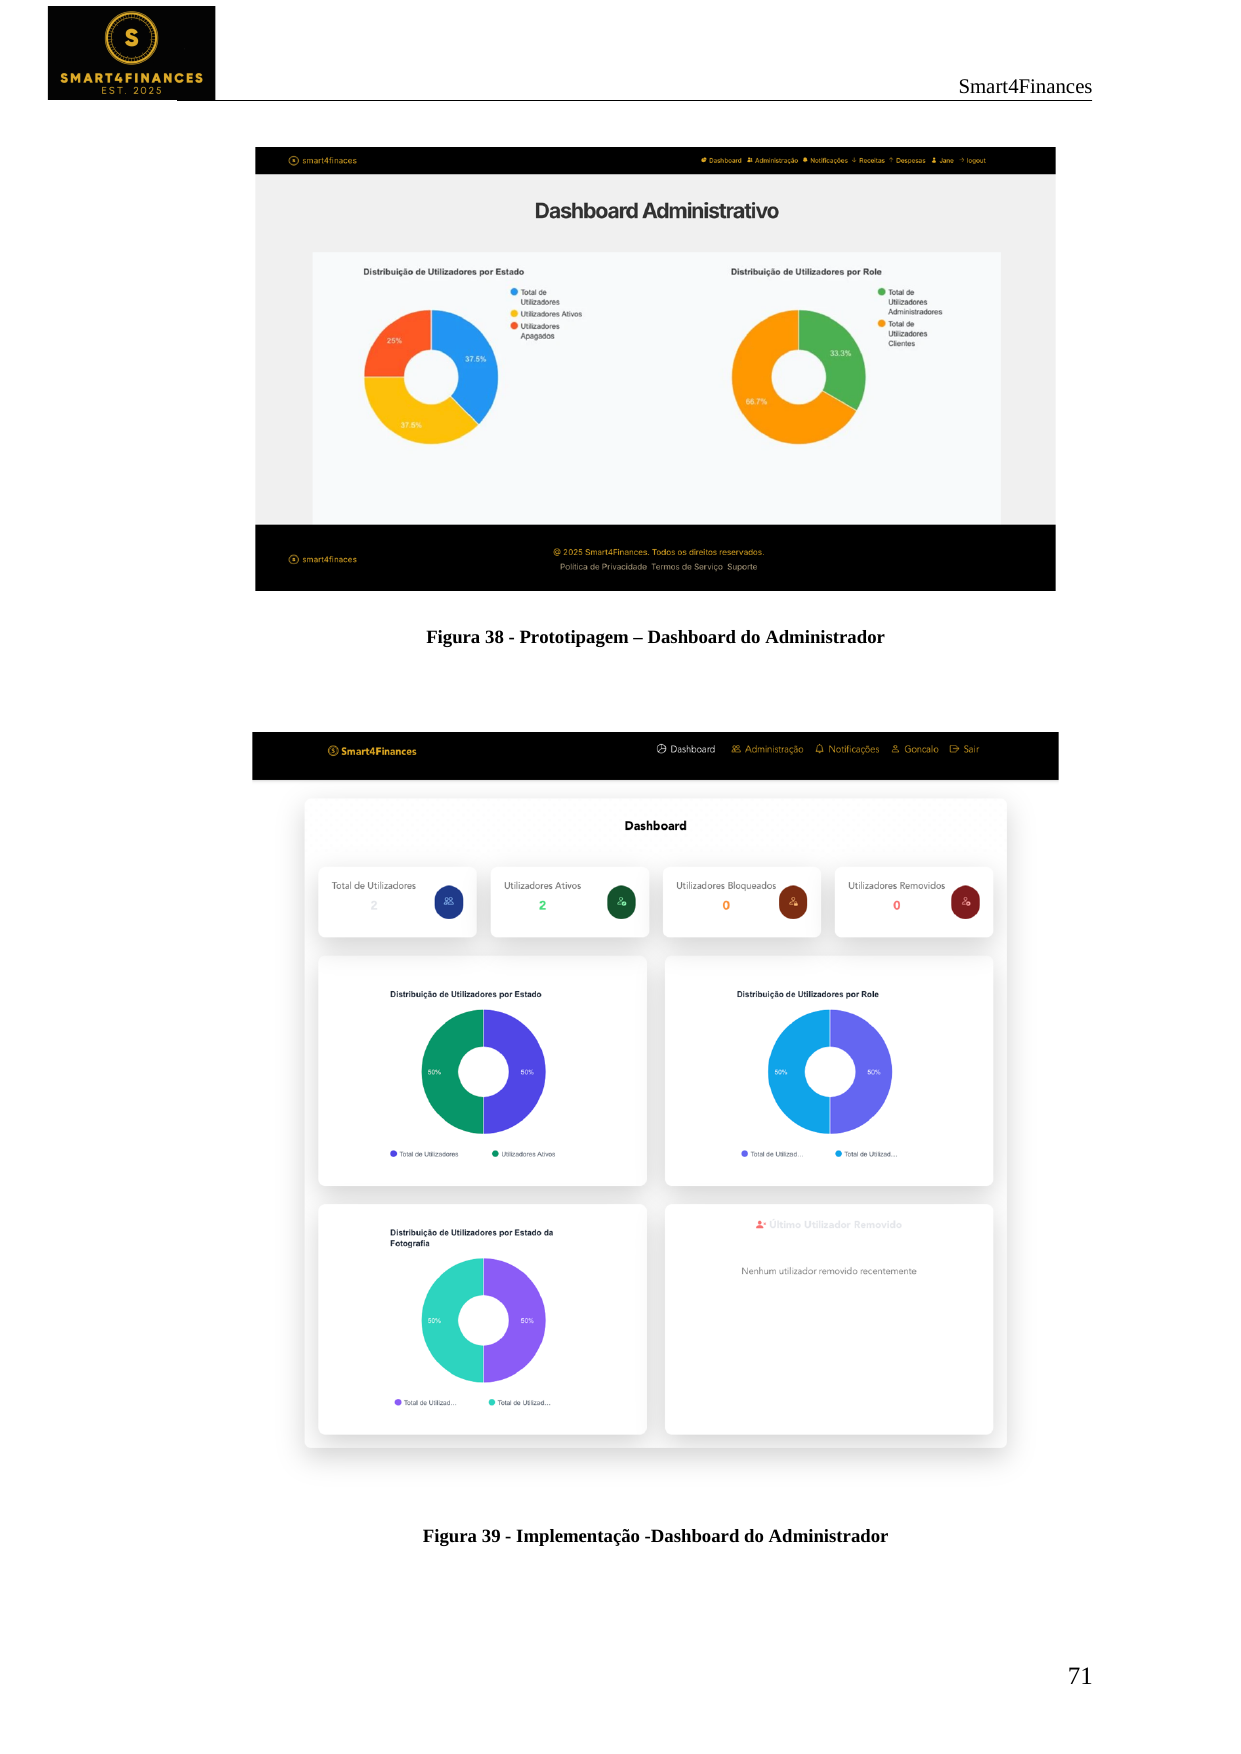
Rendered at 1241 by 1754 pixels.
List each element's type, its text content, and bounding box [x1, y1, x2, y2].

picture [255, 147, 1056, 591]
picture [252, 732, 1059, 1490]
picture [47, 6, 216, 100]
